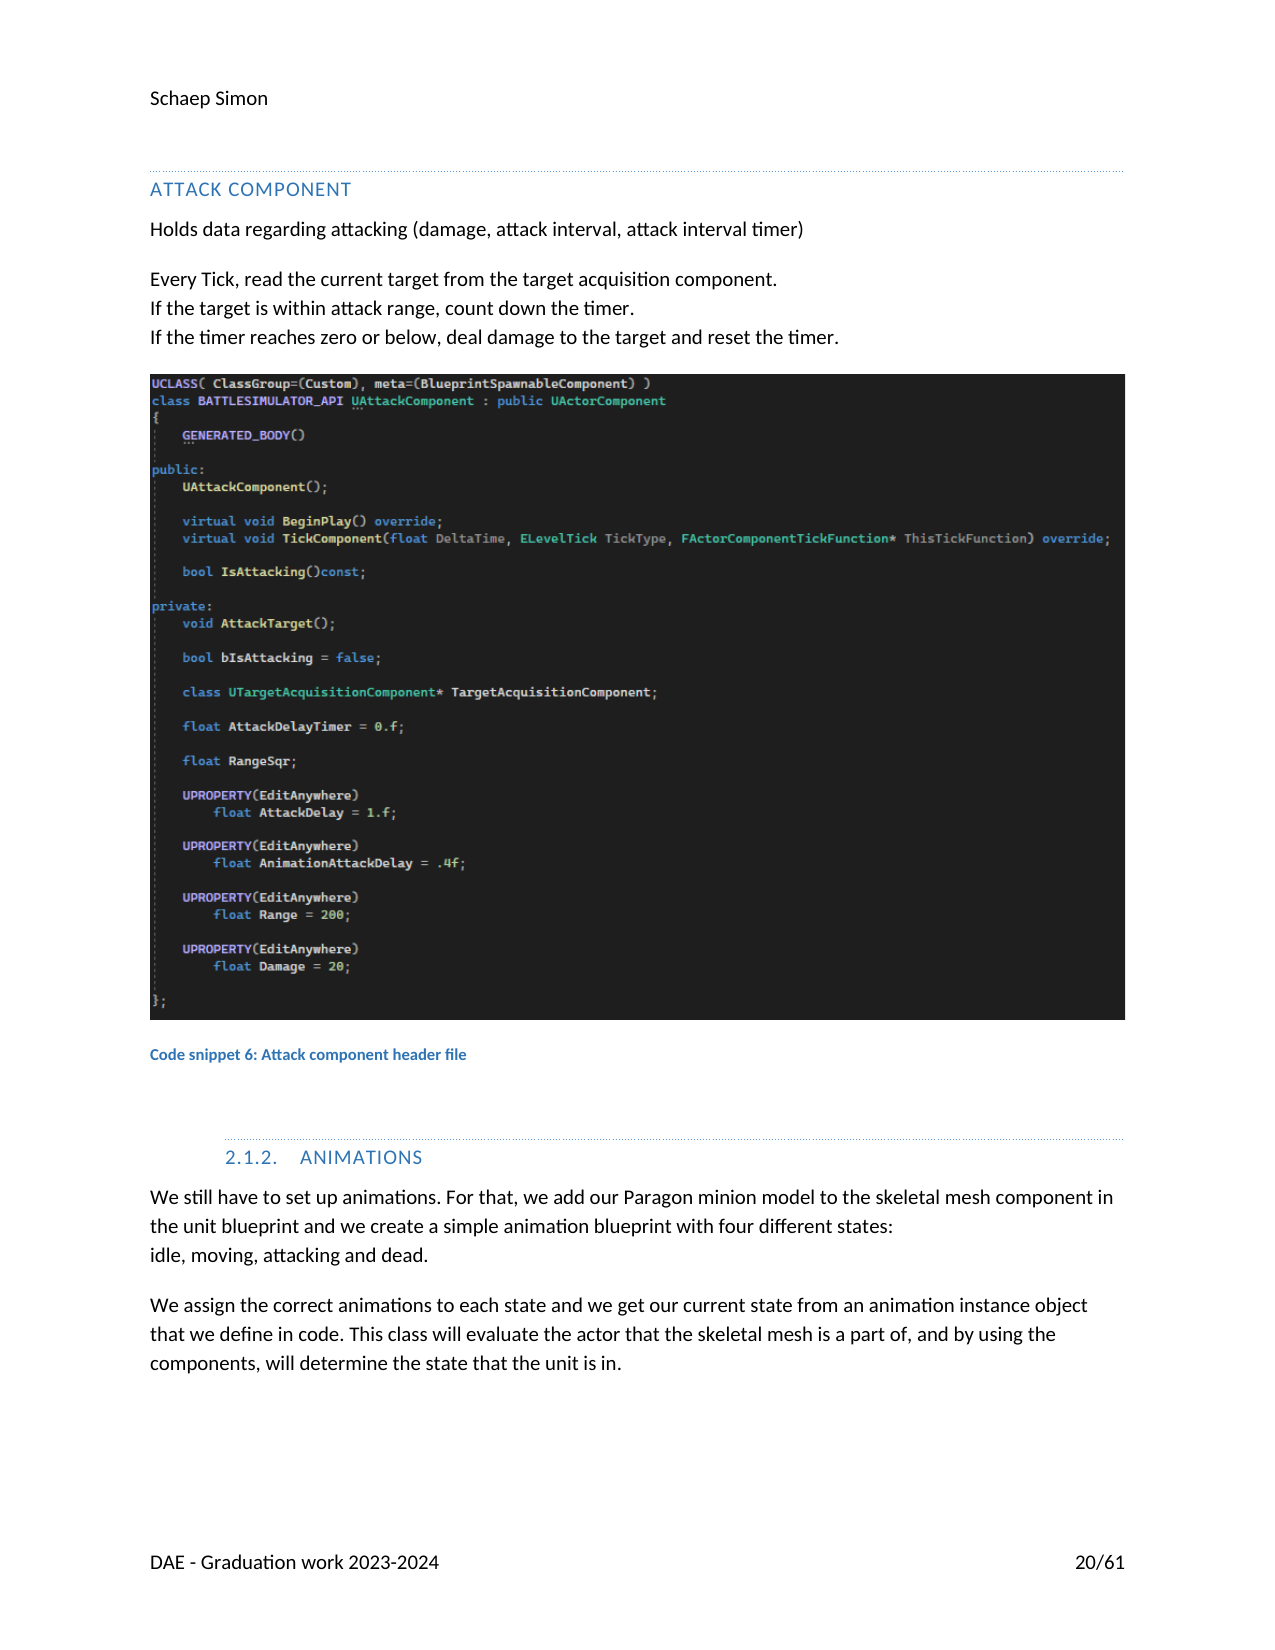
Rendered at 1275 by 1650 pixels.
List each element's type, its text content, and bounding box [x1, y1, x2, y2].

text Every Tick, read the current target from the target acquisition component. If the target is within attack range, count down the timer. If the timer reaches zero or below, deal damage to the target and reset the timer. [150, 266, 1125, 350]
picture [150, 374, 1125, 1020]
subtitle Attack Component [150, 171, 1125, 202]
text Holds data regarding attacking (damage, attack interval, attack interval timer) [150, 216, 1125, 242]
text We still have to set up animations. For that, we add our Paragon minion model to the skeletal mesh component in the unit blueprint and we create a simple animation blueprint with four different states: idle, moving, attacking and dead. [150, 1184, 1125, 1268]
text We assign the correct animations to each state and we get our current state from an animation instance object that we define in code. This class will evaluate the actor that the skeletal mesh is a part of, and by using the components, will determine the state that the unit is in. [150, 1292, 1125, 1376]
subtitle Animations [225, 1138, 1125, 1170]
